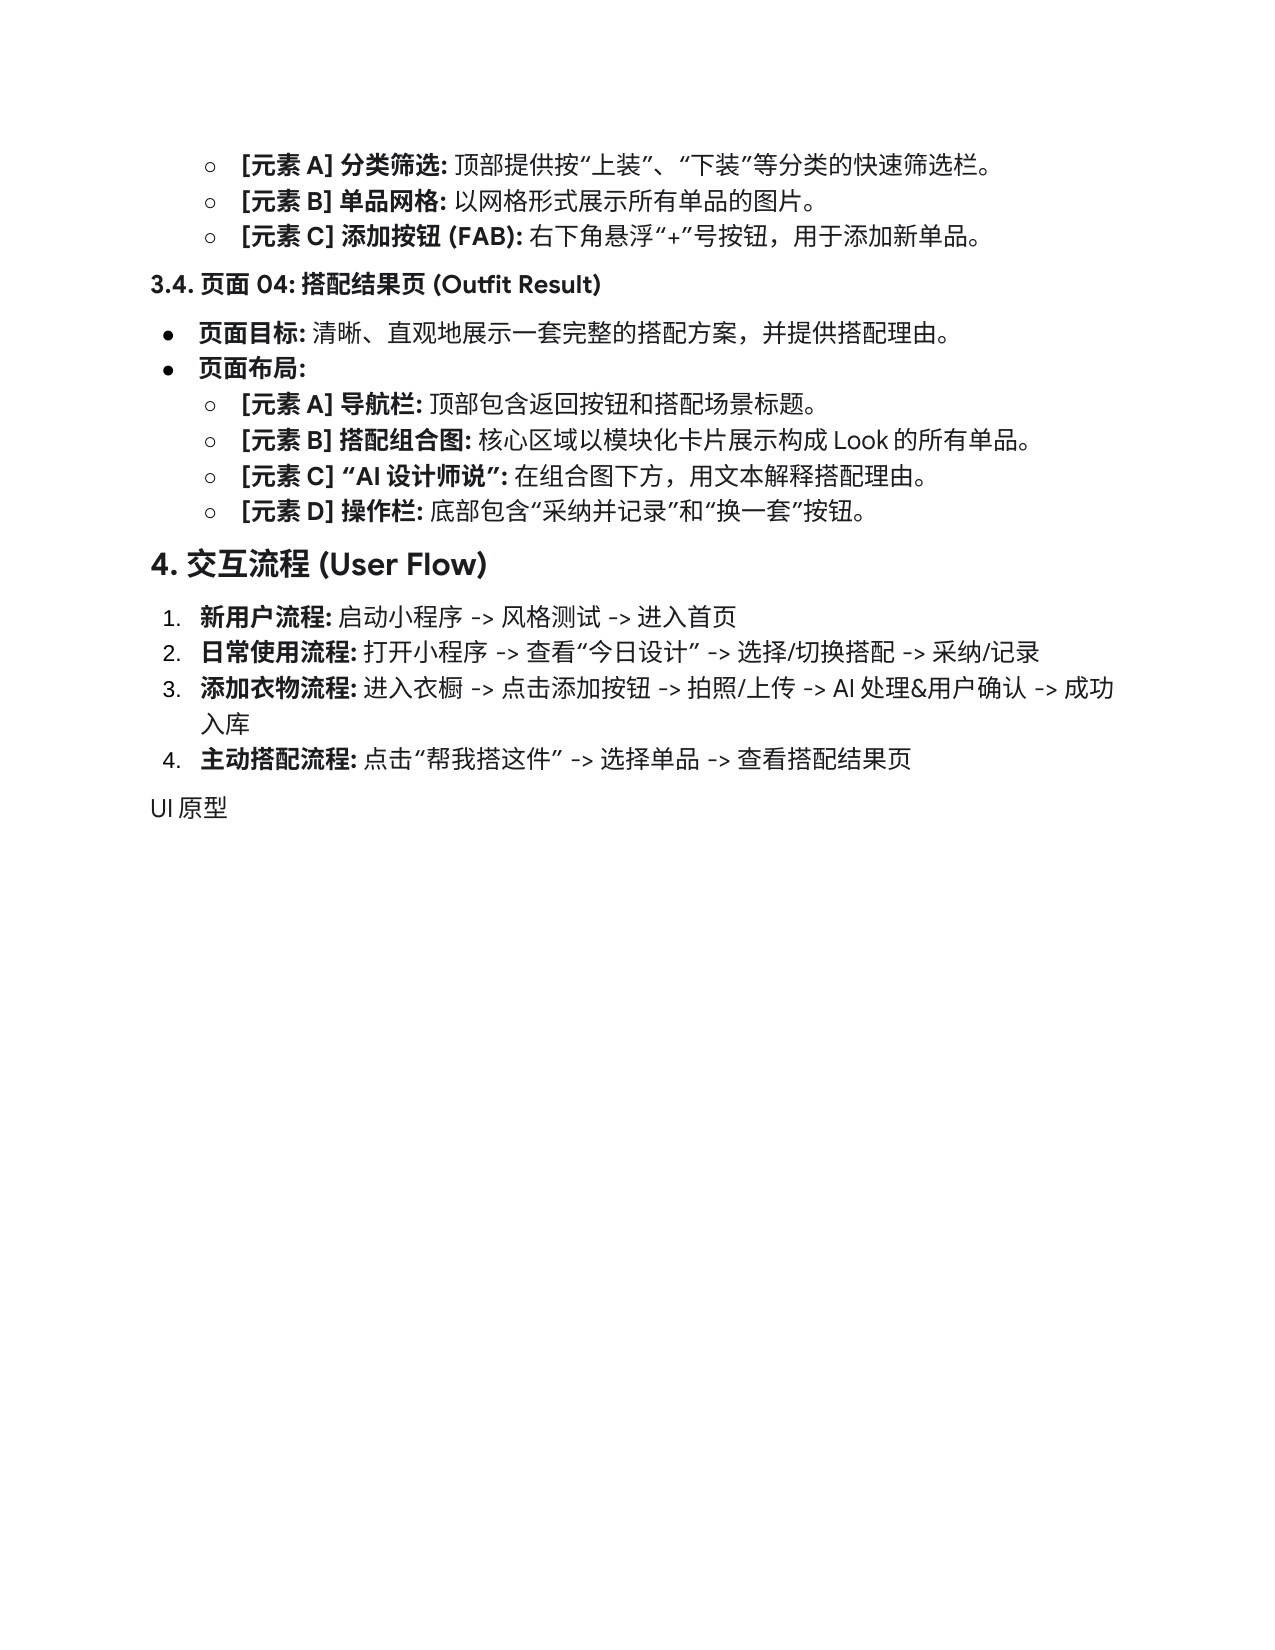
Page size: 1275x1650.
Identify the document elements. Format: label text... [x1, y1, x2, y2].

list 主动搭配流程: 点击“帮我搭这件” -> 选择单品 -> 查看搭配结果页 [162, 745, 1125, 776]
list [元素A] 导航栏: 顶部包含返回按钮和搭配场景标题。 [203, 389, 1125, 421]
list [元素D] 操作栏: 底部包含“采纳并记录”和“换一套”按钮。 [203, 497, 1125, 528]
list [元素C] “AI设计师说”: 在组合图下方，用文本解释搭配理由。 [203, 461, 1125, 492]
text UI原型 [150, 793, 1125, 824]
list 页面目标: 清晰、直观地展示一套完整的搭配方案，并提供搭配理由。 [161, 318, 1125, 349]
list [元素B] 单品网格: 以网格形式展示所有单品的图片。 [203, 186, 1125, 217]
list [元素A] 分类筛选: 顶部提供按“上装”、“下装”等分类的快速筛选栏。 [203, 150, 1125, 181]
subtitle 3.4. 页面 04: 搭配结果页 (Outfit Result) [150, 270, 1125, 301]
list 日常使用流程: 打开小程序 -> 查看“今日设计” -> 选择/切换搭配 -> 采纳/记录 [162, 638, 1125, 669]
list 添加衣物流程: 进入衣橱 -> 点击添加按钮 -> 拍照/上传 -> AI处理&用户确认 -> 成功入库 [162, 673, 1125, 740]
subtitle 4. 交互流程 (User Flow) [150, 545, 1125, 584]
list 页面布局: [161, 354, 1125, 385]
list 新用户流程: 启动小程序 -> 风格测试 -> 进入首页 [162, 602, 1125, 633]
list [元素C] 添加按钮 (FAB): 右下角悬浮“+”号按钮，用于添加新单品。 [203, 221, 1125, 253]
list [元素B] 搭配组合图: 核心区域以模块化卡片展示构成Look的所有单品。 [203, 425, 1125, 456]
